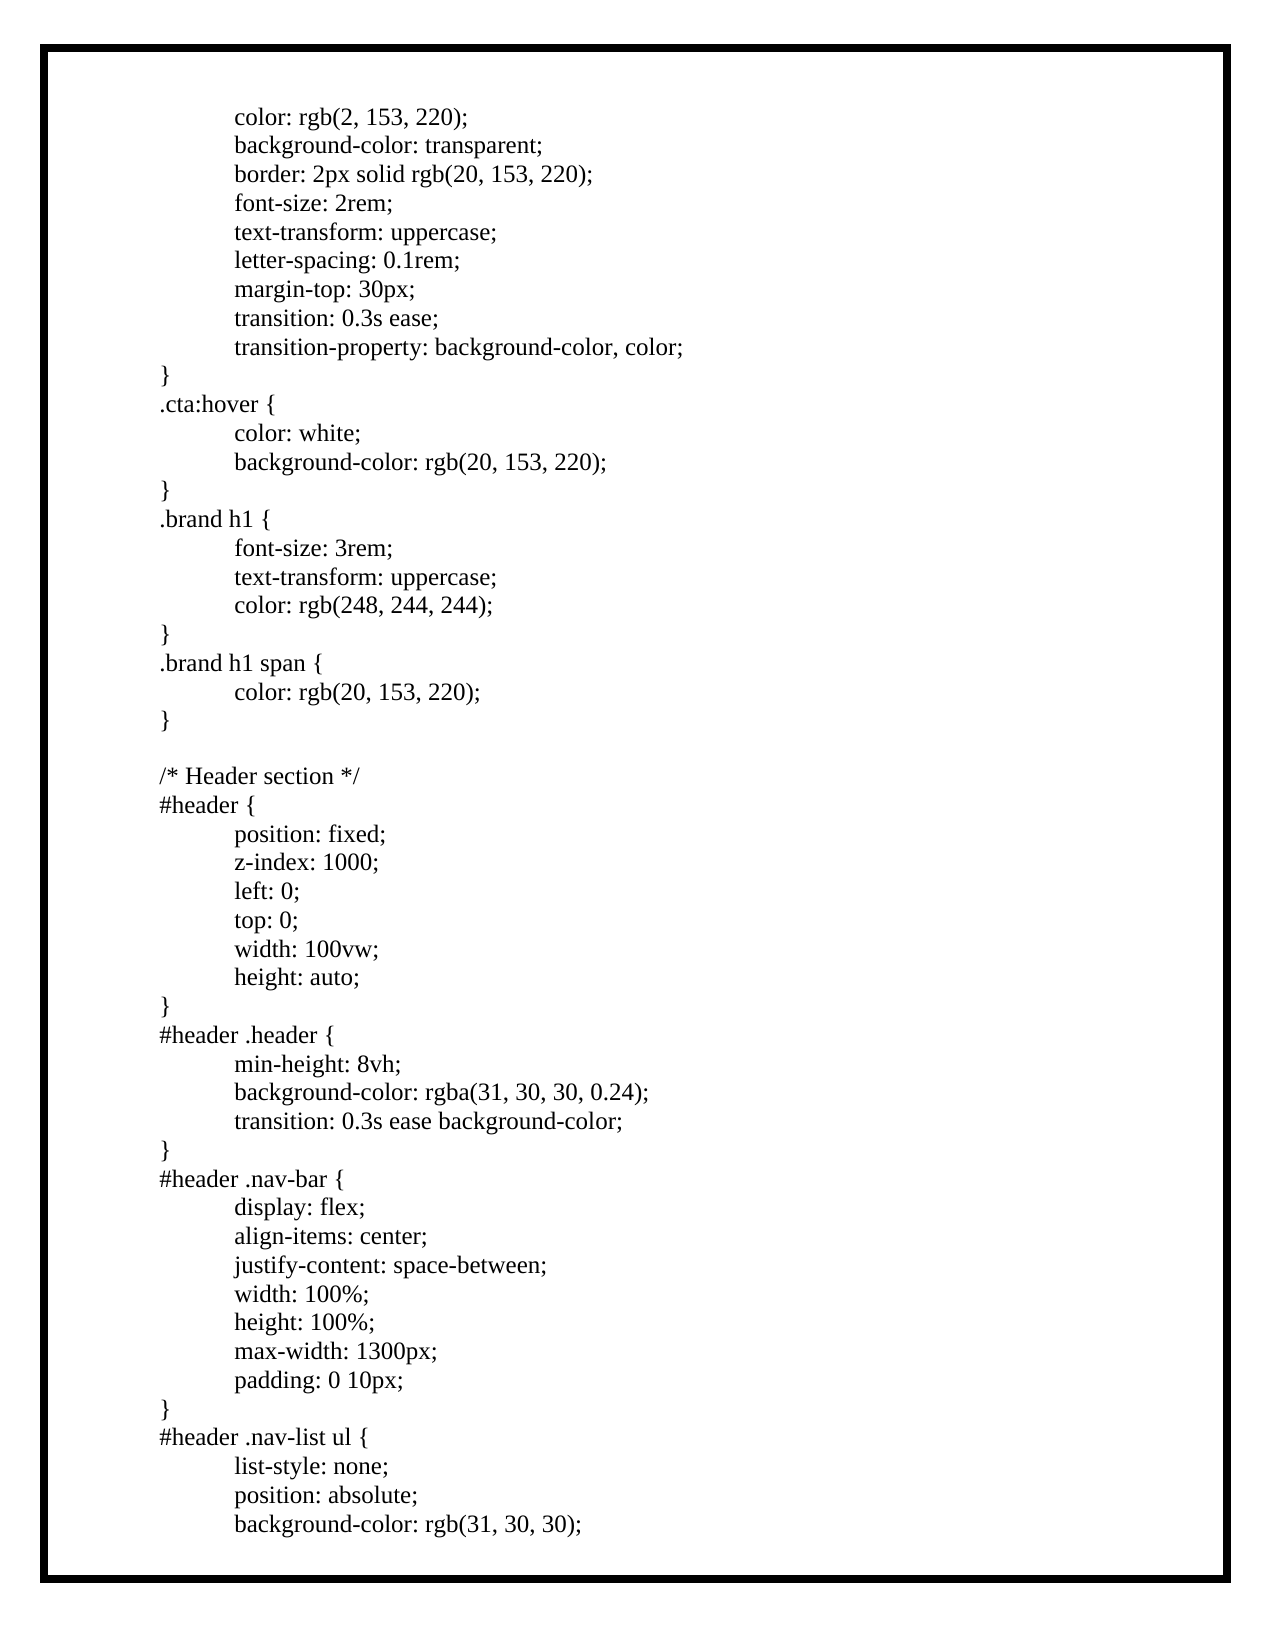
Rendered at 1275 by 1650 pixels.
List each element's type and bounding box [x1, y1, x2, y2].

table_header [144, 102, 1058, 1537]
